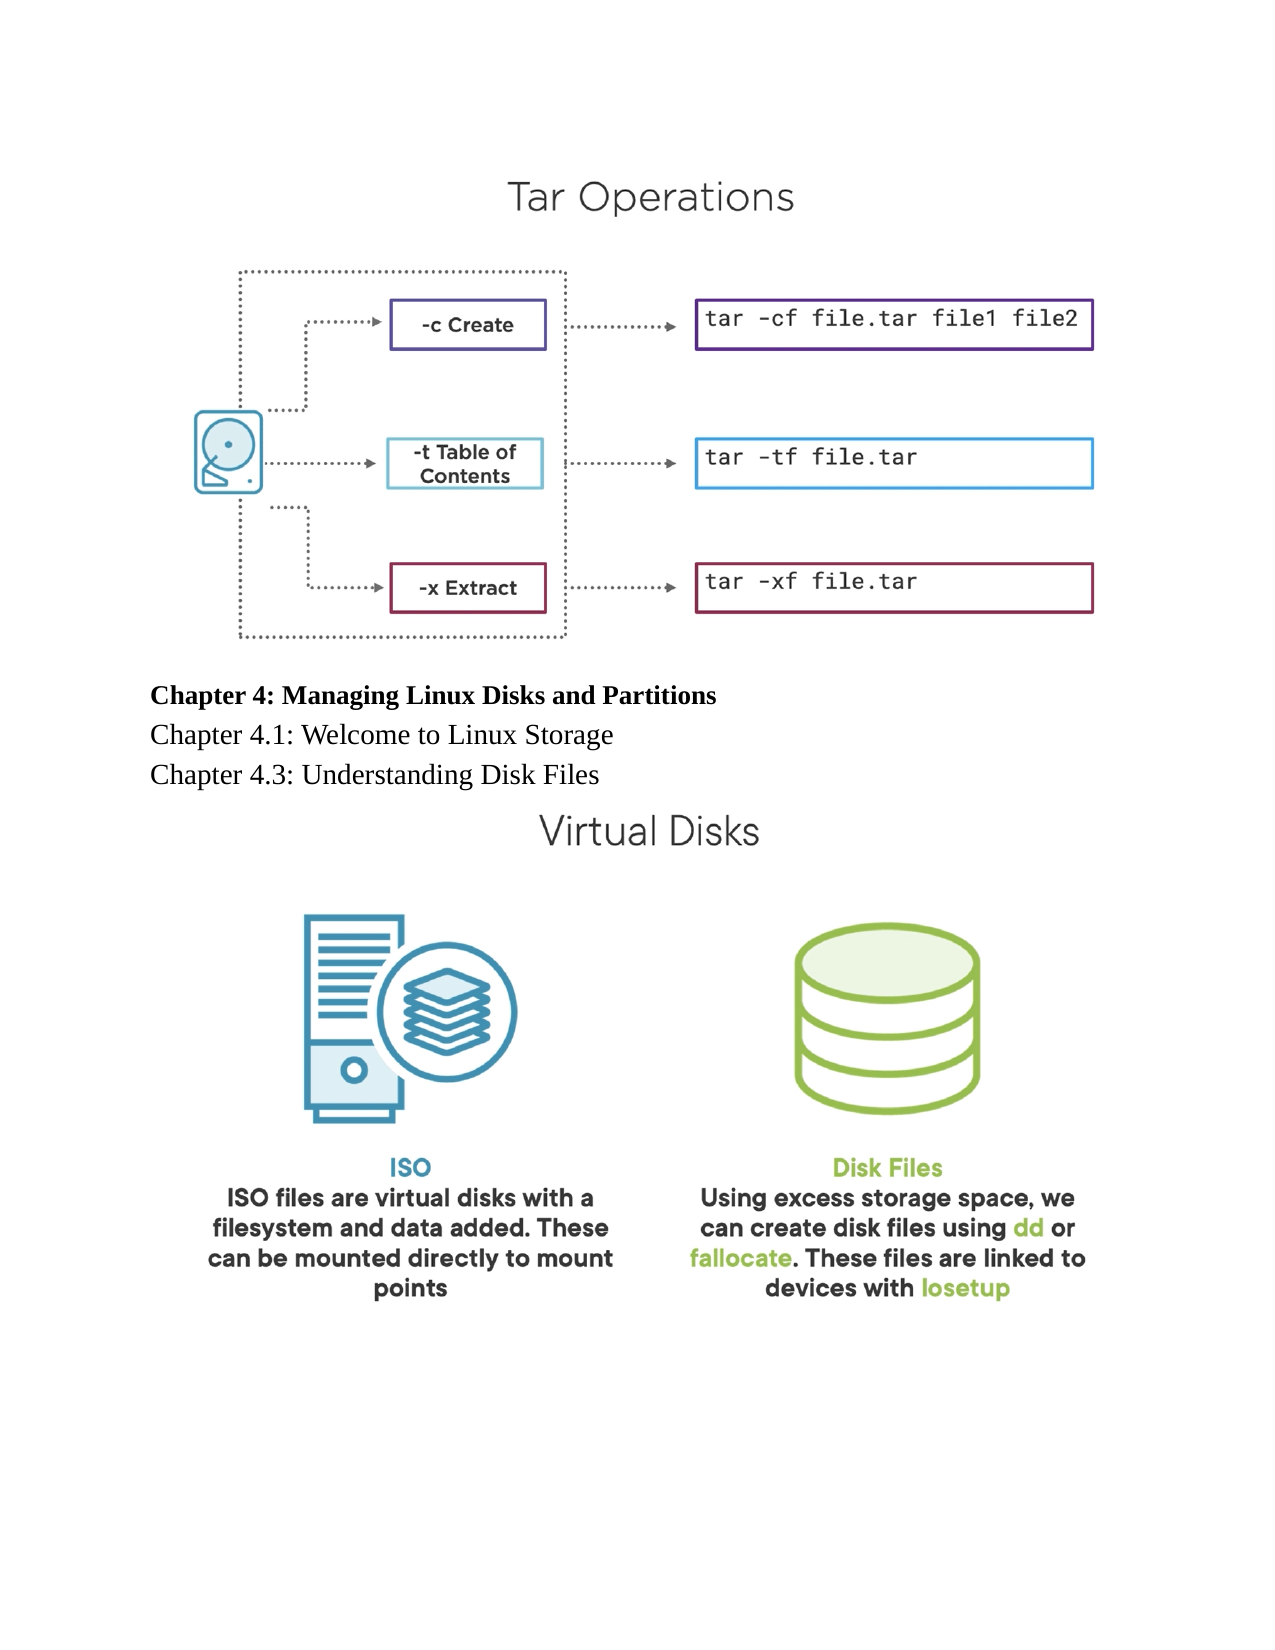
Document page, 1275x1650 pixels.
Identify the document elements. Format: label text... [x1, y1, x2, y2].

subtitle Chapter 4: Managing Linux Disks and Partitions [150, 679, 1125, 710]
picture [180, 150, 1155, 645]
subtitle Chapter 4.1: Welcome to Linux Storage [150, 717, 1125, 751]
subtitle Chapter 4.3: Understanding Disk Files [150, 757, 1125, 791]
picture [180, 797, 1155, 1336]
